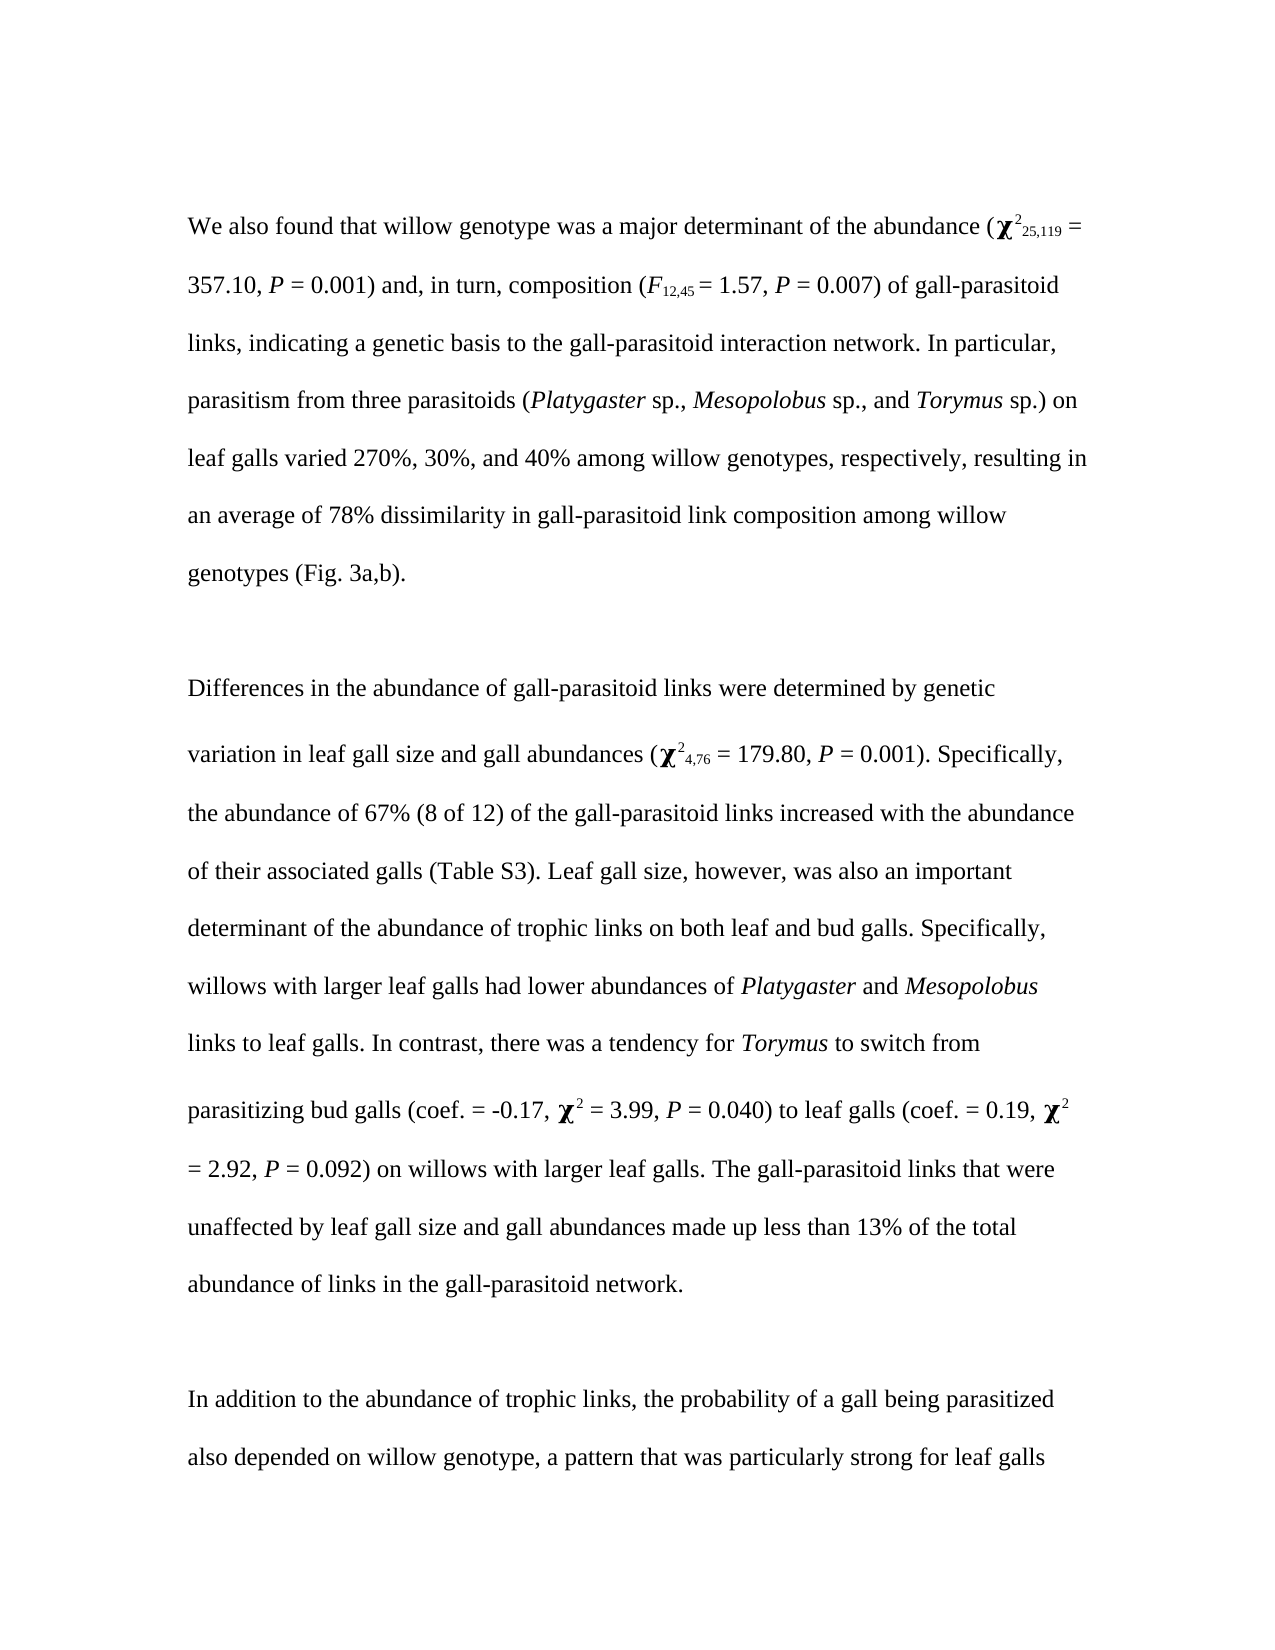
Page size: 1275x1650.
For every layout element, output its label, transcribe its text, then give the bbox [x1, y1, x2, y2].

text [187, 1384, 1087, 1470]
text Differences in the abundance of gall-parasitoid links were determined by genetic variation in leaf gall size and gall abundances (𝛘24,76 = 179.80, P = 0.001). Specifically, the abundance of 67% (8 of 12) of the gall-parasitoid links increased with the abundance of their associated galls (Table S3). Leaf gall size, however, was also an important determinant of the abundance of trophic links on both leaf and bud galls. Specifically, willows with larger leaf galls had lower abundances of Platygaster and Mesopolobus links to leaf galls. In contrast, there was a tendency for Torymus to switch from parasitizing bud galls (coef. = -0.17, 𝛘2 = 3.99, P = 0.040) to leaf galls (coef. = 0.19, 𝛘2 = 2.92, P = 0.092) on willows with larger leaf galls. The gall-parasitoid links that were unaffected by leaf gall size and gall abundances made up less than 13% of the total abundance of links in the gall-parasitoid network. [187, 673, 1087, 1298]
text We also found that willow genotype was a major determinant of the abundance (𝛘225,119 = 357.10, P = 0.001) and, in turn, composition (F12,45 = 1.57, P = 0.007) of gall-parasitoid links, indicating a genetic basis to the gall-parasitoid interaction network. In particular, parasitism from three parasitoids (Platygaster sp., Mesopolobus sp., and Torymus sp.) on leaf galls varied 270%, 30%, and 40% among willow genotypes, respectively, resulting in an average of 78% dissimilarity in gall-parasitoid link composition among willow genotypes (Fig. 3a,b). [187, 207, 1087, 587]
